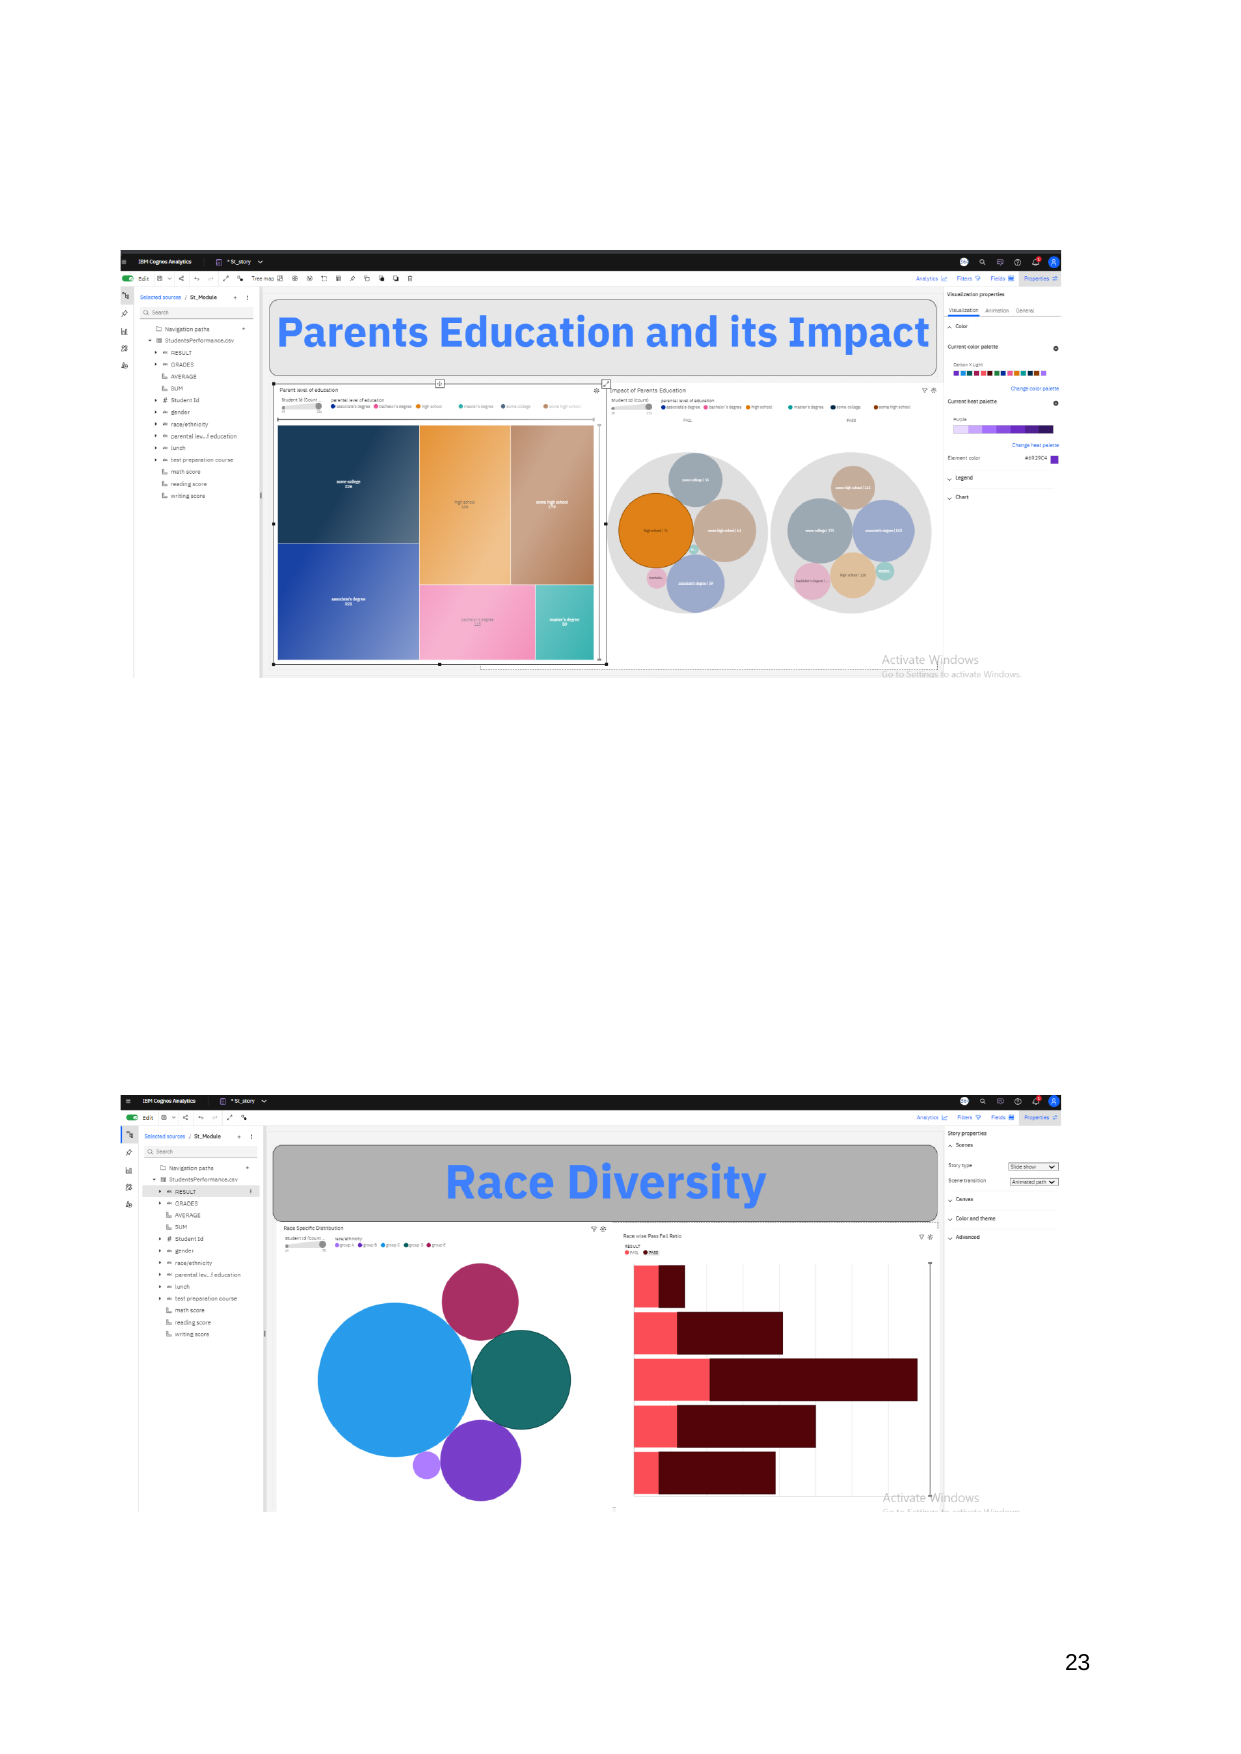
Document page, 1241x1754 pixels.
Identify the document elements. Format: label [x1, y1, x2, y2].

picture [120, 250, 1062, 678]
picture [120, 1095, 1062, 1512]
